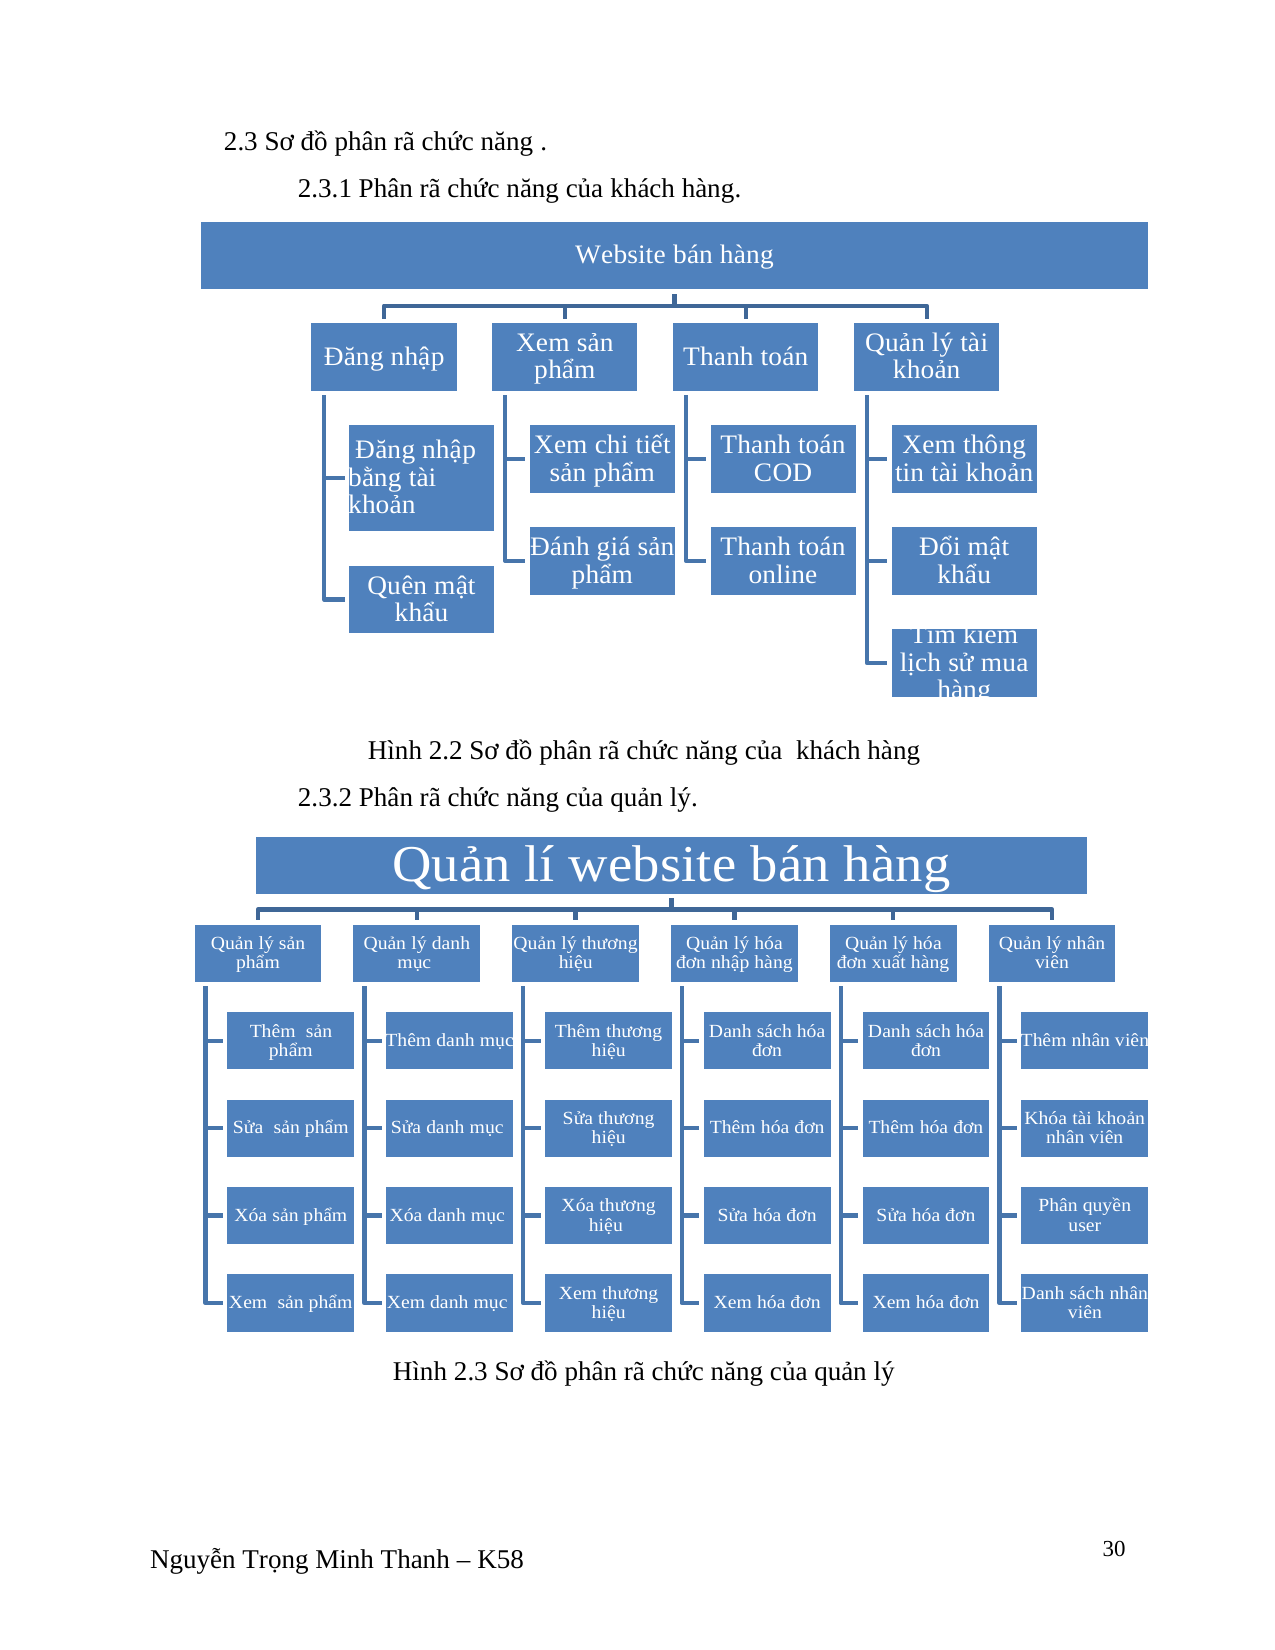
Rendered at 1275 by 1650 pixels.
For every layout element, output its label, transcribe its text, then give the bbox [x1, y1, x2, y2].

text 2.3.2 Phân rã chức năng của quản lý. [298, 781, 1154, 812]
text 2.3.1 Phân rã chức năng của khách hàng. [298, 172, 1154, 203]
list Sơ đồ phân rã chức năng . [224, 125, 1154, 156]
